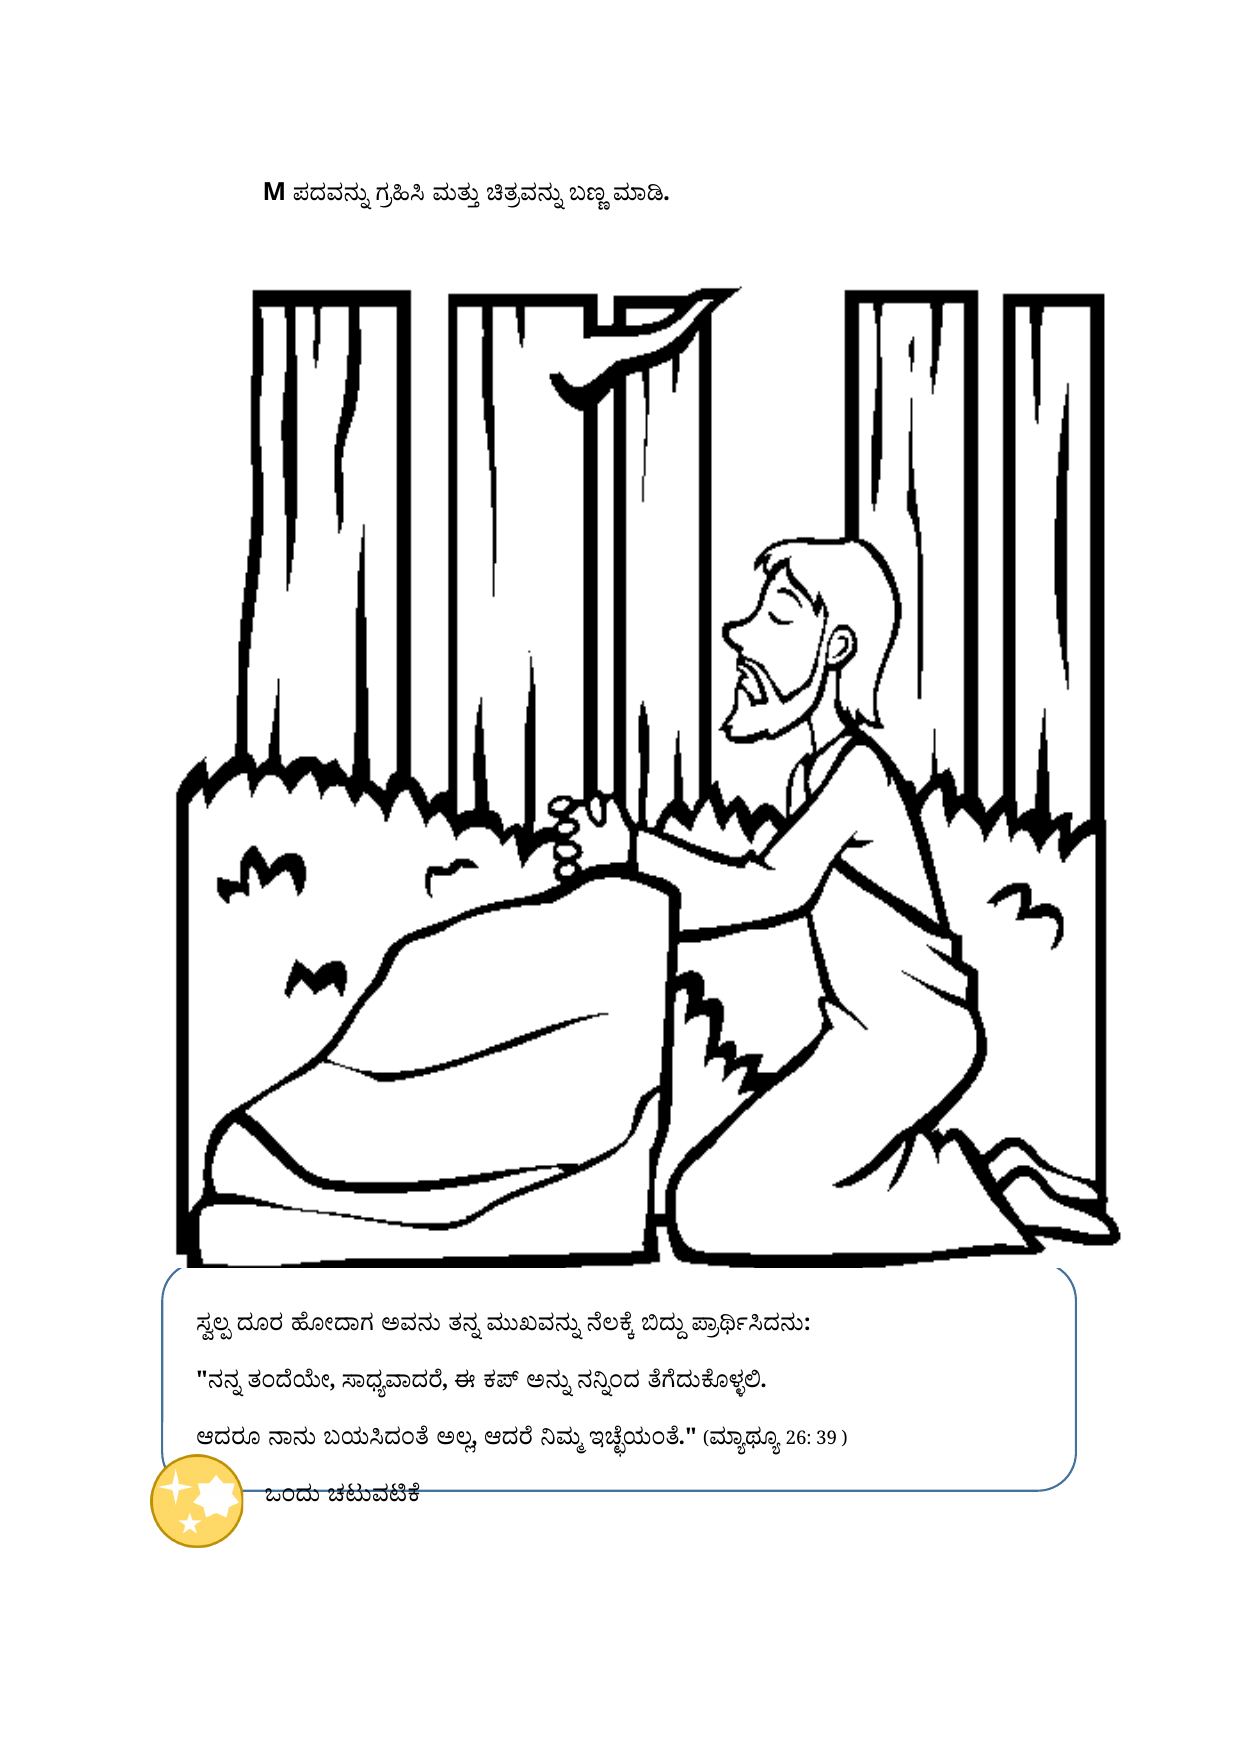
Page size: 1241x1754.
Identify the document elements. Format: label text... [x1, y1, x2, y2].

picture [150, 259, 1135, 1268]
text M ಪದವನ್ನು ಗ್ರಹಿಸಿ ಮತ್ತು ಚಿತ್ರವನ್ನು ಬಣ್ಣ ಮಾಡಿ. [150, 177, 1090, 218]
text ಆದರೂ ನಾನು ಬಯಸಿದಂತೆ ಅಲ್ಲ, ಆದರೆ ನಿಮ್ಮ ಇಚ್ಛೆಯಂತೆ." (ಮ್ಯಾಥ್ಯೂ 26: 39 ) [150, 1423, 1090, 1461]
picture [150, 1454, 244, 1548]
text ಸ್ವಲ್ಪ ದೂರ ಹೋದಾಗ ಅವನು ತನ್ನ ಮುಖವನ್ನು ನೆಲಕ್ಕೆ ಬಿದ್ದು ಪ್ರಾರ್ಥಿಸಿದನು: [150, 1309, 1090, 1347]
text ಒಂದು ಚಟುವಟಿಕೆ [244, 1481, 1090, 1507]
text "ನನ್ನ ತಂದೆಯೇ, ಸಾಧ್ಯವಾದರೆ, ಈ ಕಪ್ ಅನ್ನು ನನ್ನಿಂದ ತೆಗೆದುಕೊಳ್ಳಲಿ. [150, 1366, 1090, 1404]
